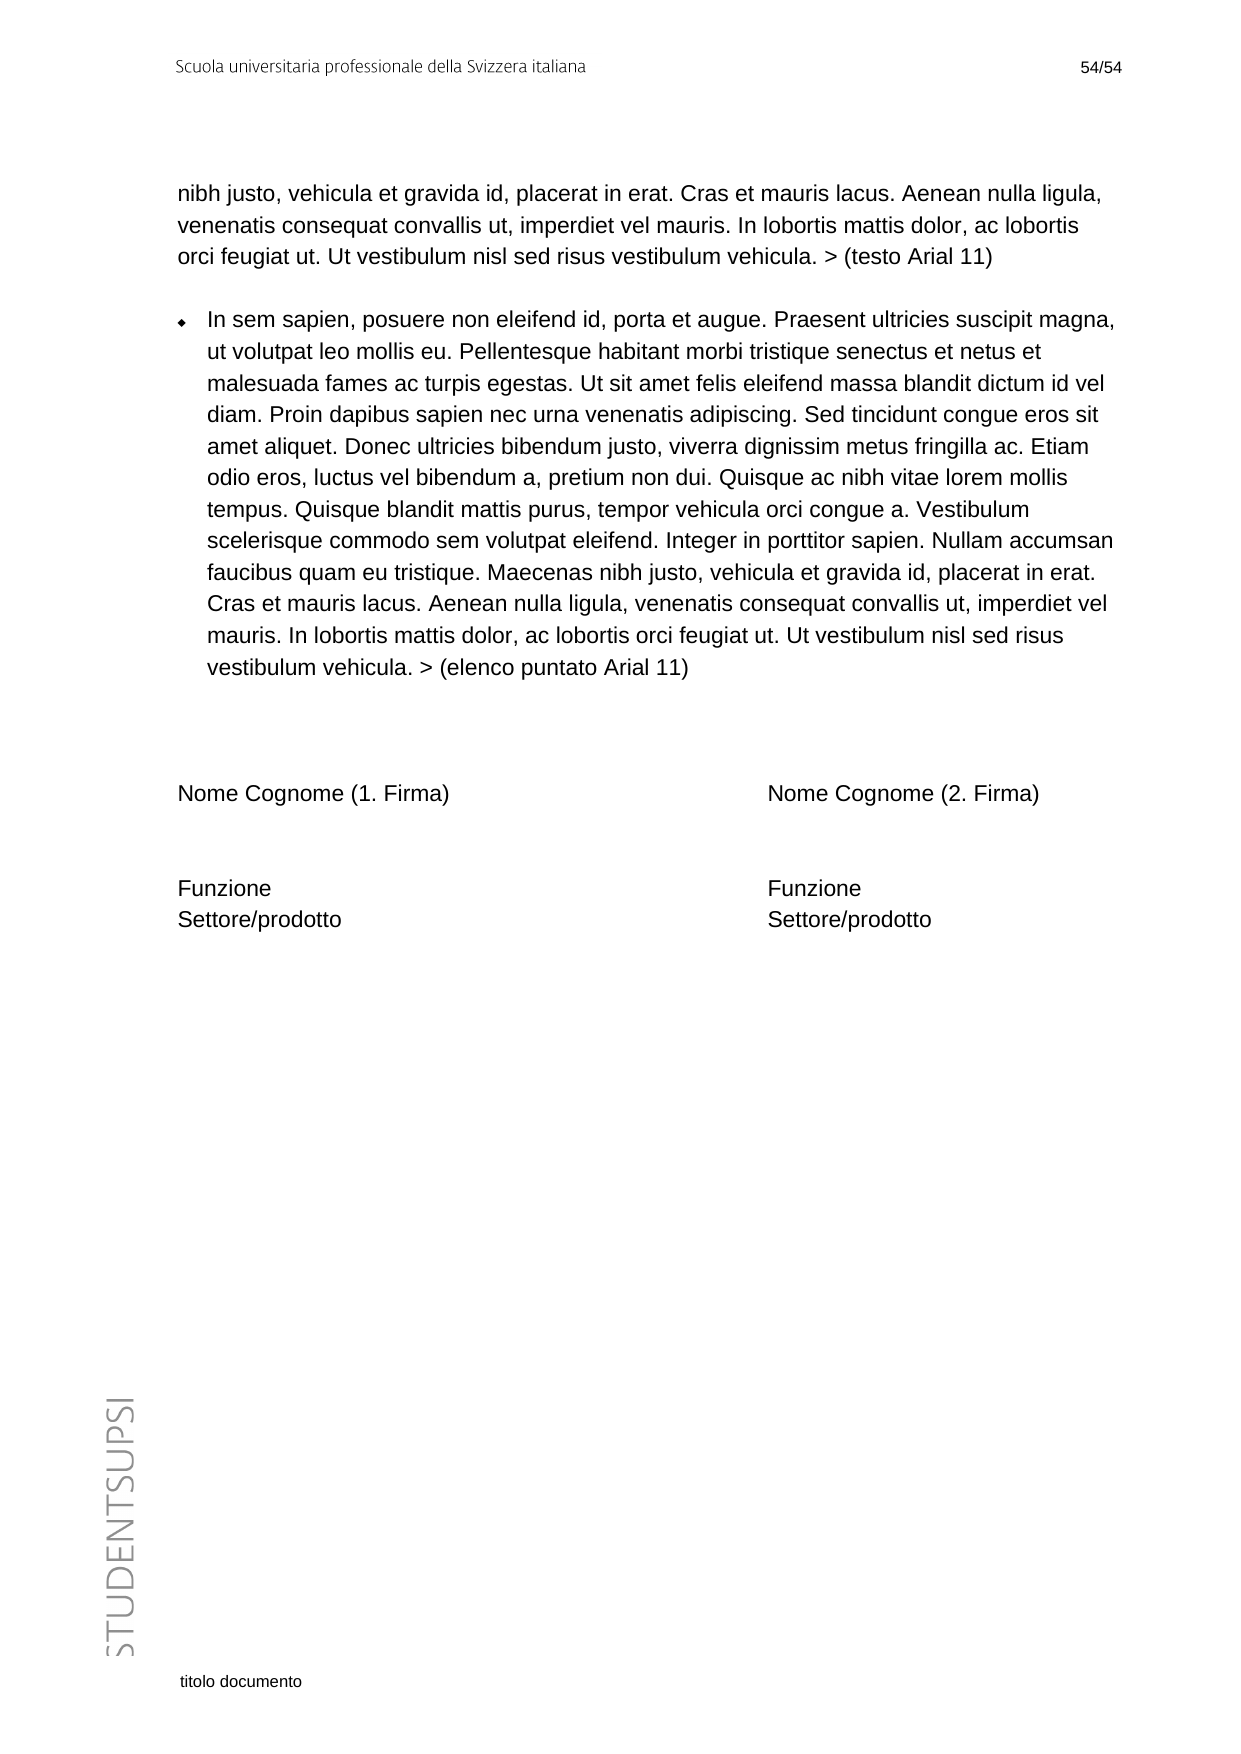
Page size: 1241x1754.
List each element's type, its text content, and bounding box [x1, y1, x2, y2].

text Settore/prodotto Settore/prodotto [177, 906, 1122, 932]
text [177, 180, 1122, 269]
picture [168, 53, 602, 80]
text In sem sapien, posuere non eleifend id, porta et augue. Praesent ultricies suscipit magna, ut volutpat leo mollis eu. Pellentesque habitant morbi tristique senectus et netus et malesuada fames ac turpis egestas. Ut sit amet felis eleifend massa blandit dictum id vel diam. Proin dapibus sapien nec urna venenatis adipiscing. Sed tincidunt congue eros sit amet aliquet. Donec ultricies bibendum justo, viverra dignissim metus fringilla ac. Etiam odio eros, luctus vel bibendum a, pretium non dui. Quisque ac nibh vitae lorem mollis tempus. Quisque blandit mattis purus, tempor vehicula orci congue a. Vestibulum scelerisque commodo sem volutpat eleifend. Integer in porttitor sapien. Nullam accumsan faucibus quam eu tristique. Maecenas nibh justo, vehicula et gravida id, placerat in erat. Cras et mauris lacus. Aenean nulla ligula, venenatis consequat convallis ut, imperdiet vel mauris. In lobortis mattis dolor, ac lobortis orci feugiat ut. Ut vestibulum nisl sed risus vestibulum vehicula. > (elenco puntato Arial 11) [177, 306, 1122, 680]
text Nome Cognome (1. Firma) Nome Cognome (2. Firma) [177, 780, 1122, 806]
text Funzione Funzione [177, 874, 1122, 901]
picture [106, 1399, 134, 1657]
